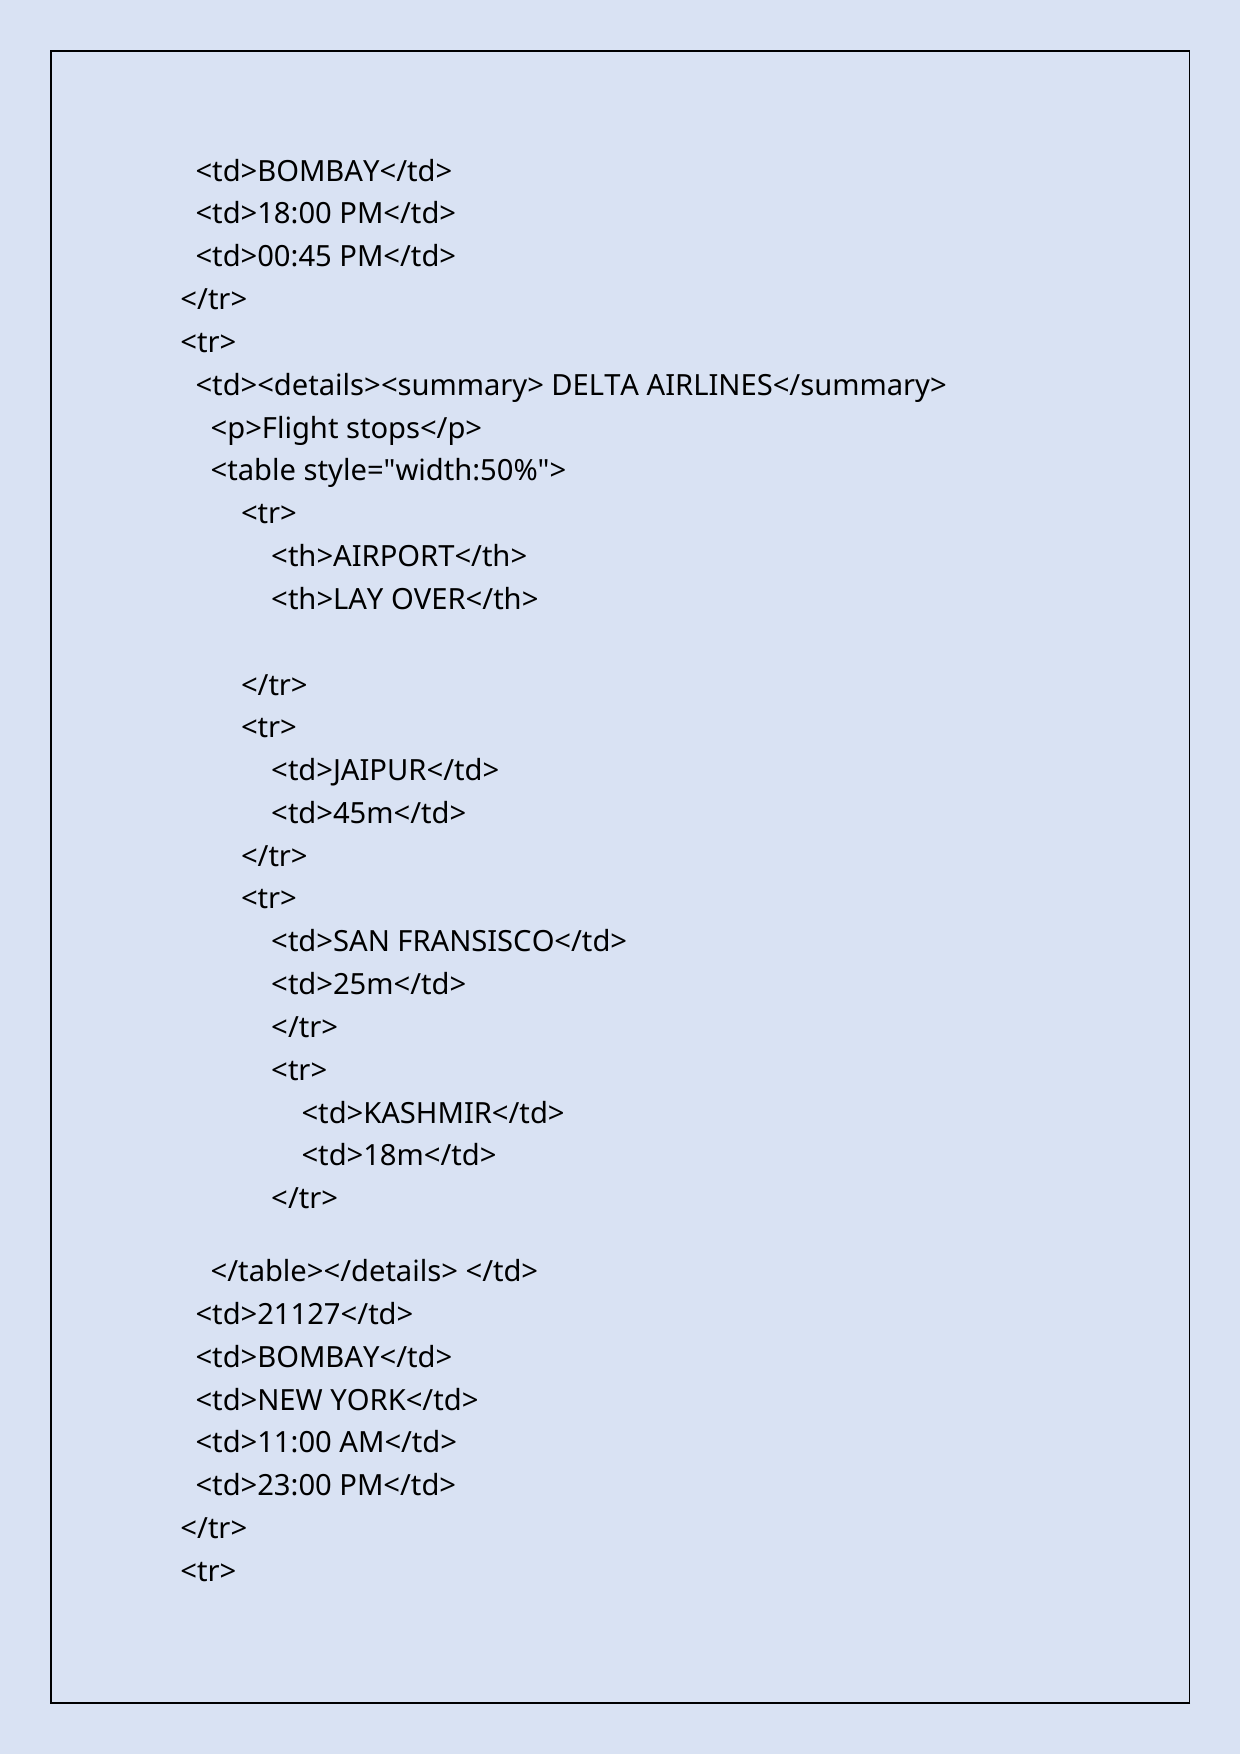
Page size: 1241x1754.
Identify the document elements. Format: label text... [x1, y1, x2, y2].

text </tr> [150, 278, 1090, 318]
text <th>LAY OVER</th> [150, 578, 1090, 618]
text <td>00:45 PM</td> [150, 236, 1090, 275]
text <td>KASHMIR</td> [150, 1092, 1090, 1132]
text <td>18m</td> [150, 1135, 1090, 1174]
text <tr> [150, 1049, 1090, 1089]
text <td>11:00 AM</td> [150, 1422, 1090, 1461]
text <p>Flight stops</p> [150, 407, 1090, 447]
text <tr> [150, 321, 1090, 361]
text </tr> [150, 1507, 1090, 1547]
text <td>SAN FRANSISCO</td> [150, 921, 1090, 960]
text <tr> [150, 492, 1090, 532]
text <tr> [150, 878, 1090, 917]
text <td>NEW YORK</td> [150, 1379, 1090, 1419]
text <td>18:00 PM</td> [150, 193, 1090, 232]
text </tr> [150, 1006, 1090, 1046]
text <th>AIRPORT</th> [150, 535, 1090, 575]
text <tr> [150, 707, 1090, 746]
text <td>21127</td> [150, 1293, 1090, 1333]
text </tr> [150, 664, 1090, 703]
text </tr> [150, 1177, 1090, 1217]
text <tr> [150, 1550, 1090, 1590]
text </table></details> </td> [150, 1251, 1090, 1290]
text </tr> [150, 835, 1090, 875]
text <td>45m</td> [150, 792, 1090, 832]
text <td>BOMBAY</td> [150, 1336, 1090, 1376]
text <td>JAIPUR</td> [150, 749, 1090, 789]
text <td>25m</td> [150, 963, 1090, 1003]
text <td><details><summary> DELTA AIRLINES</summary> [150, 364, 1090, 404]
text <table style="width:50%"> [150, 450, 1090, 489]
text <td>23:00 PM</td> [150, 1464, 1090, 1504]
text <td>BOMBAY</td> [150, 150, 1090, 190]
